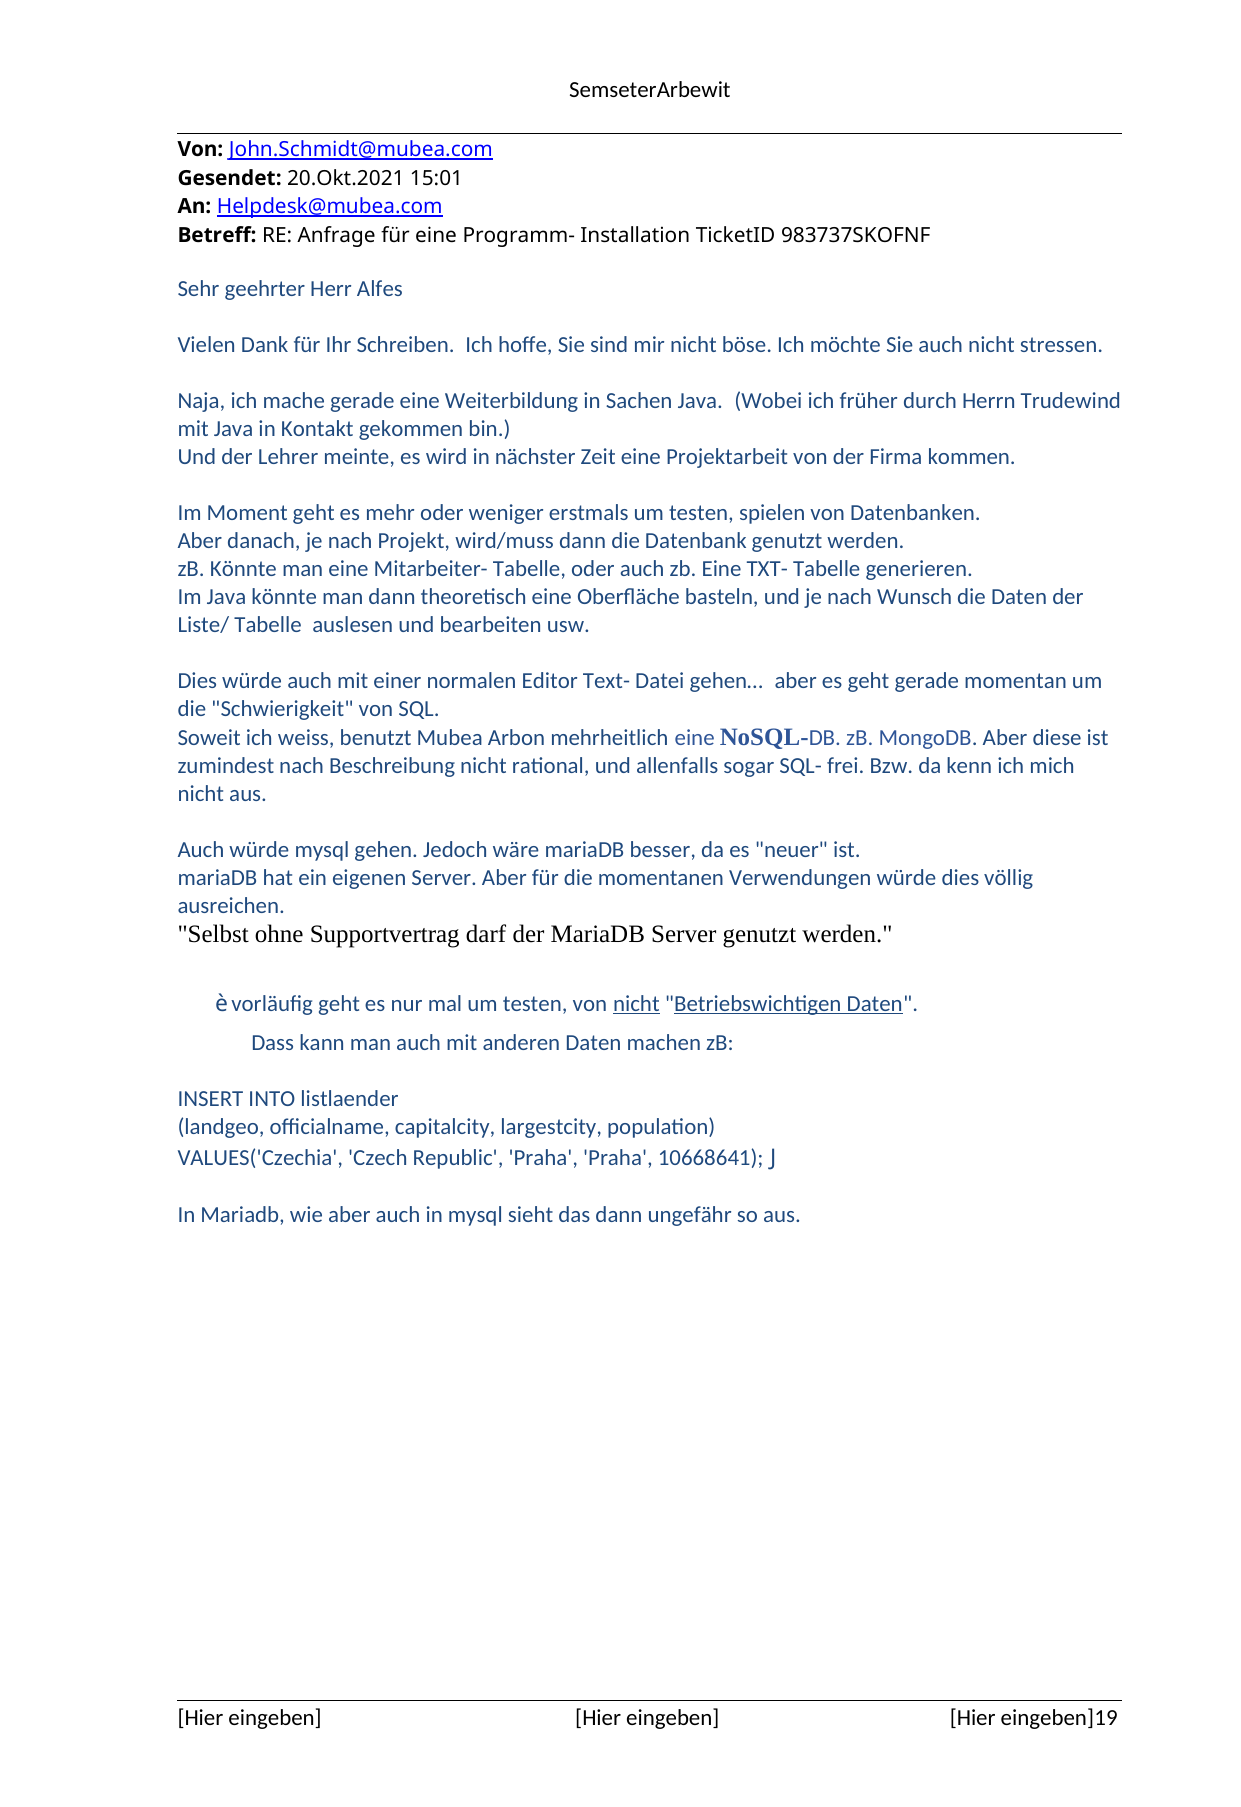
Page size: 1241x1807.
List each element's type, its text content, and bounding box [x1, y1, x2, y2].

text (landgeo, officialname, capitalcity, largestcity, population) [177, 1112, 1122, 1140]
text Naja, ich mache gerade eine Weiterbildung in Sachen Java. (Wobei ich früher durch Herrn Trudewind mit Java in Kontakt gekommen bin.) [177, 386, 1122, 442]
text Von: John.Schmidt@mubea.com Gesendet: 20.Okt.2021 15:01 An: Helpdesk@mubea.com Betreff: RE: Anfrage für eine Programm- Installation TicketID 983737SKOFNF [177, 134, 1122, 249]
text VALUES('Czechia', 'Czech Republic', 'Praha', 'Praha', 10668641); J [177, 1140, 1122, 1172]
text Sehr geehrter Herr Alfes [177, 274, 1122, 302]
text Dies würde auch mit einer normalen Editor Text- Datei gehen… aber es geht gerade momentan um die "Schwierigkeit" von SQL. [177, 666, 1122, 722]
text zB. Könnte man eine Mitarbeiter- Tabelle, oder auch zb. Eine TXT- Tabelle generieren. [177, 554, 1122, 582]
text Dass kann man auch mit anderen Daten machen zB: [251, 1028, 1122, 1056]
text "Selbst ohne Supportvertrag darf der MariaDB Server genutzt werden." [177, 919, 1122, 948]
text è vorläufig geht es nur mal um testen, von nicht "Betriebswichtigen Daten". [215, 987, 1122, 1018]
text Und der Lehrer meinte, es wird in nächster Zeit eine Projektarbeit von der Firma kommen. [177, 442, 1122, 470]
text Aber danach, je nach Projekt, wird/muss dann die Datenbank genutzt werden. [177, 526, 1122, 554]
text Im Moment geht es mehr oder weniger erstmals um testen, spielen von Datenbanken. [177, 498, 1122, 526]
text Vielen Dank für Ihr Schreiben. Ich hoffe, Sie sind mir nicht böse. Ich möchte Sie auch nicht stressen. [177, 330, 1122, 358]
text In Mariadb, wie aber auch in mysql sieht das dann ungefähr so aus. [177, 1200, 1122, 1228]
text Soweit ich weiss, benutzt Mubea Arbon mehrheitlich eine NoSQL-DB. zB. MongoDB. Aber diese ist zumindest nach Beschreibung nicht rational, und allenfalls sogar SQL- frei. Bzw. da kenn ich mich nicht aus. [177, 722, 1122, 807]
text Auch würde mysql gehen. Jedoch wäre mariaDB besser, da es "neuer" ist. [177, 835, 1122, 863]
text Im Java könnte man dann theoretisch eine Oberfläche basteln, und je nach Wunsch die Daten der Liste/ Tabelle auslesen und bearbeiten usw. [177, 582, 1122, 638]
text INSERT INTO listlaender [177, 1084, 1122, 1112]
text mariaDB hat ein eigenen Server. Aber für die momentanen Verwendungen würde dies völlig ausreichen. [177, 863, 1122, 919]
